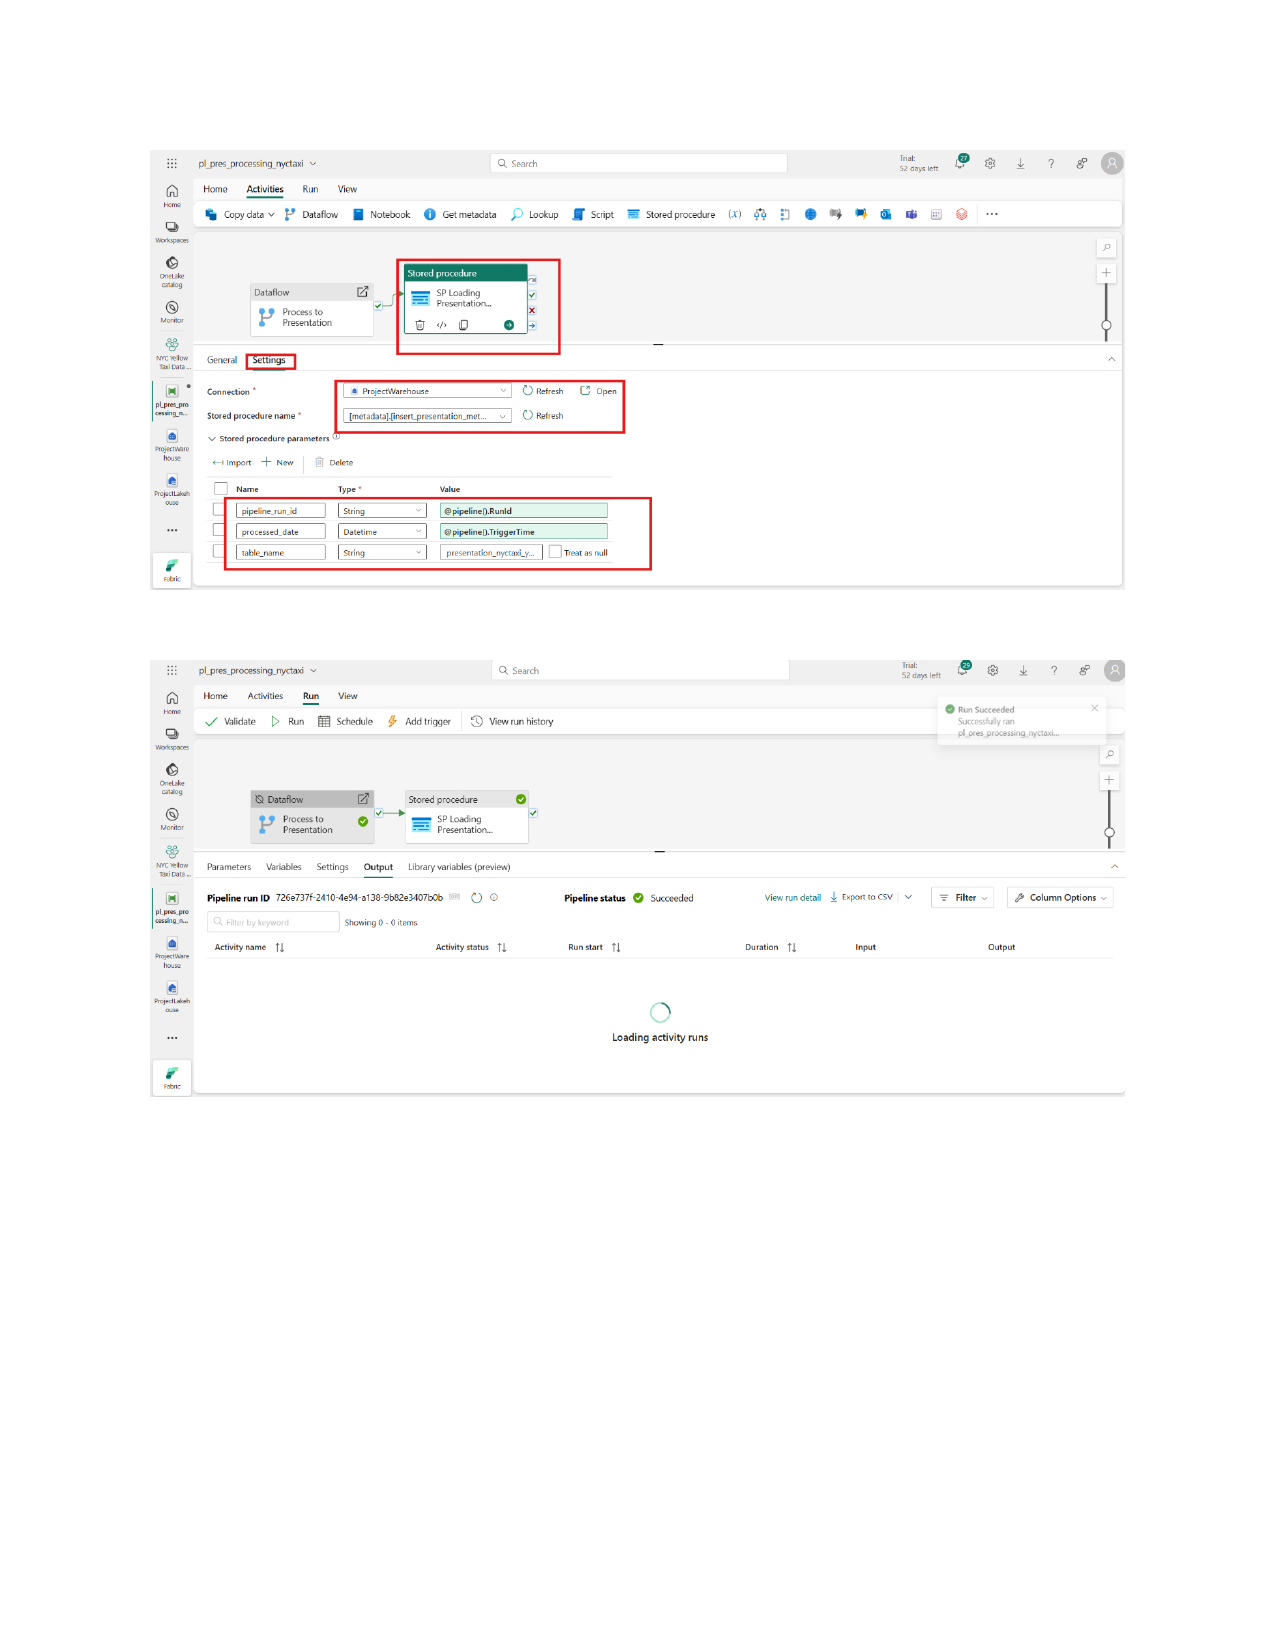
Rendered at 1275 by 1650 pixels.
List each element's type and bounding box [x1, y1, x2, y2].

picture [150, 150, 1125, 590]
picture [150, 660, 1125, 1097]
